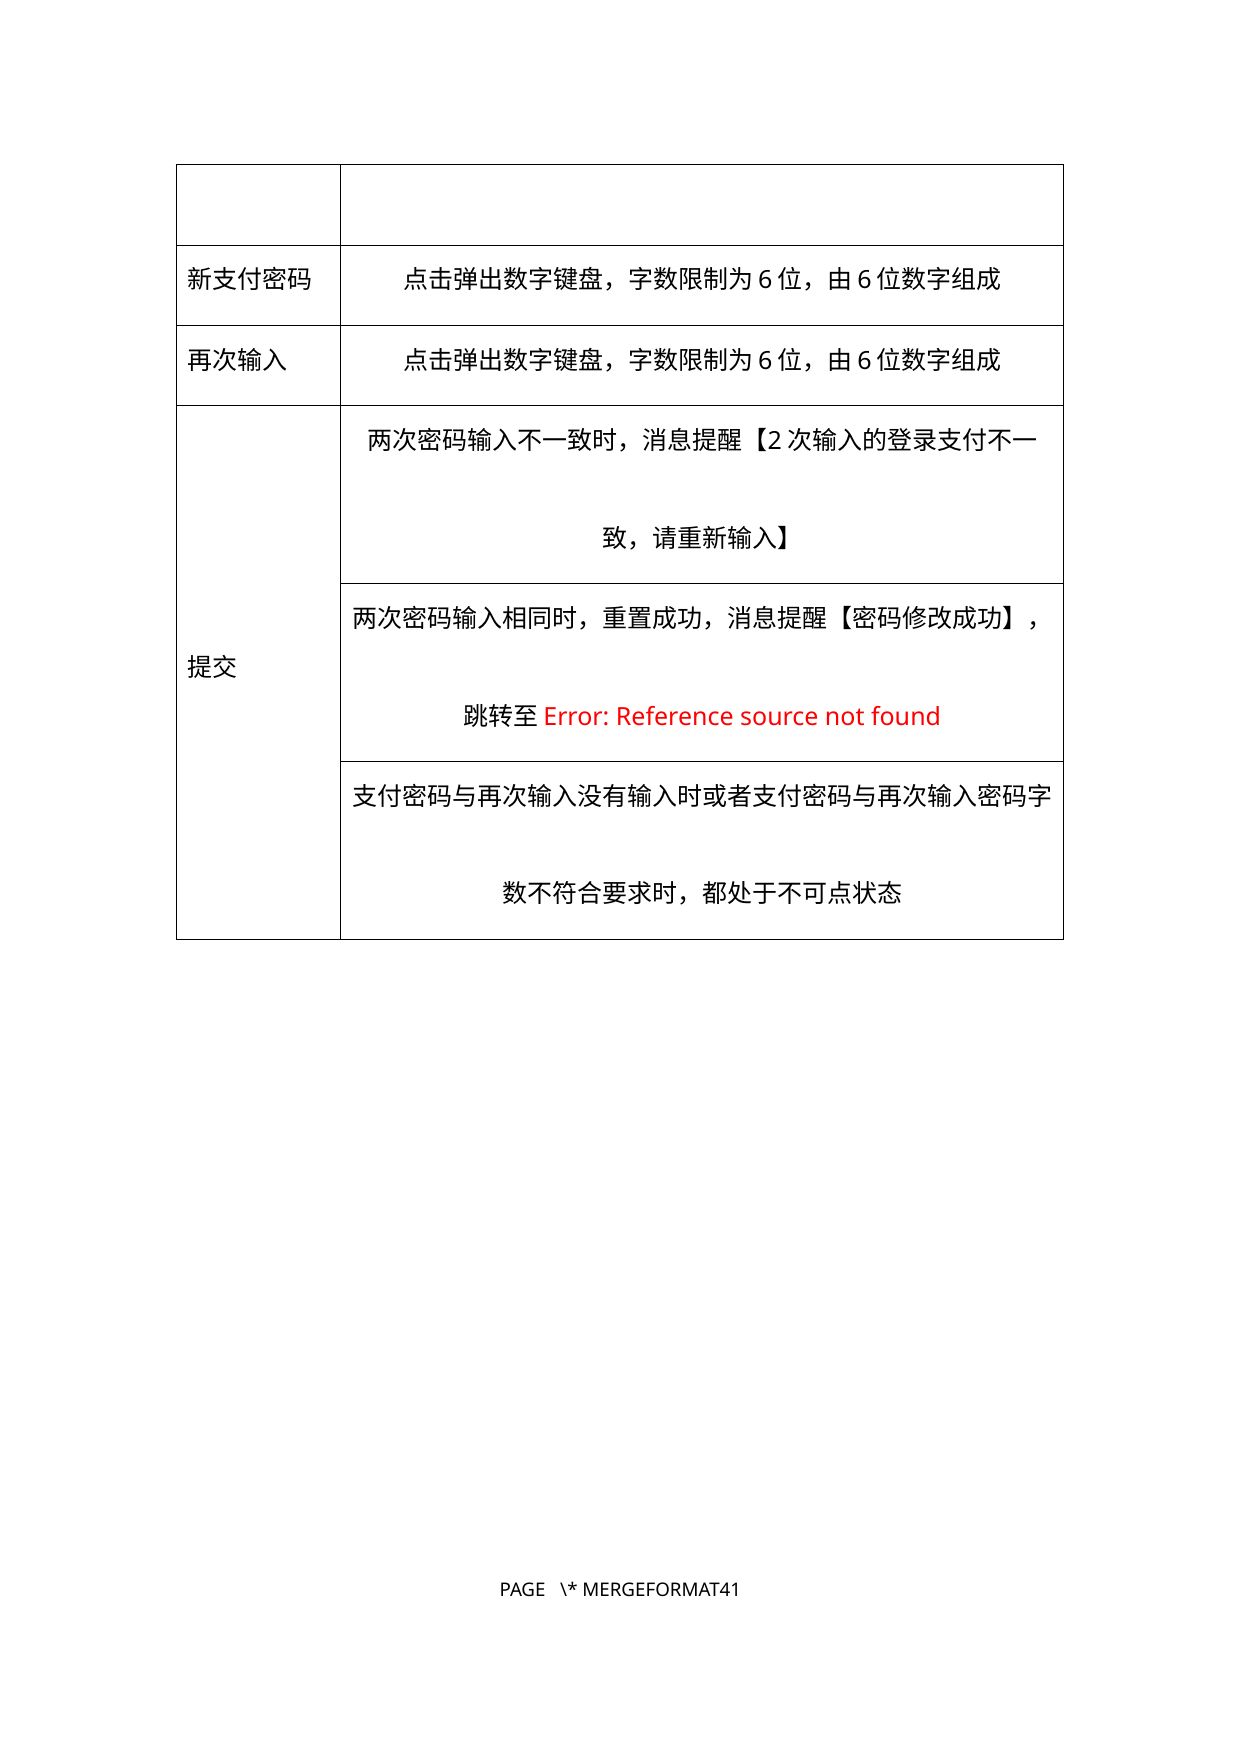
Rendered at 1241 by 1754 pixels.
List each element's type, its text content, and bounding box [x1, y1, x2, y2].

table_cell 提交 [177, 406, 340, 939]
table_cell 再次输入 [177, 326, 340, 405]
table_cell 两次密码输入不一致时，消息提醒【2次输入的登录支付不一致，请重新输入】 [341, 406, 1063, 583]
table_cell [341, 165, 1063, 244]
table_cell 新支付密码 [177, 246, 340, 325]
table_cell 支付密码与再次输入没有输入时或者支付密码与再次输入密码字数不符合要求时，都处于不可点状态 [341, 762, 1063, 939]
table_cell 点击弹出数字键盘，字数限制为6位，由6位数字组成 [341, 326, 1063, 405]
table_cell 点击弹出数字键盘，字数限制为6位，由6位数字组成 [341, 246, 1063, 325]
